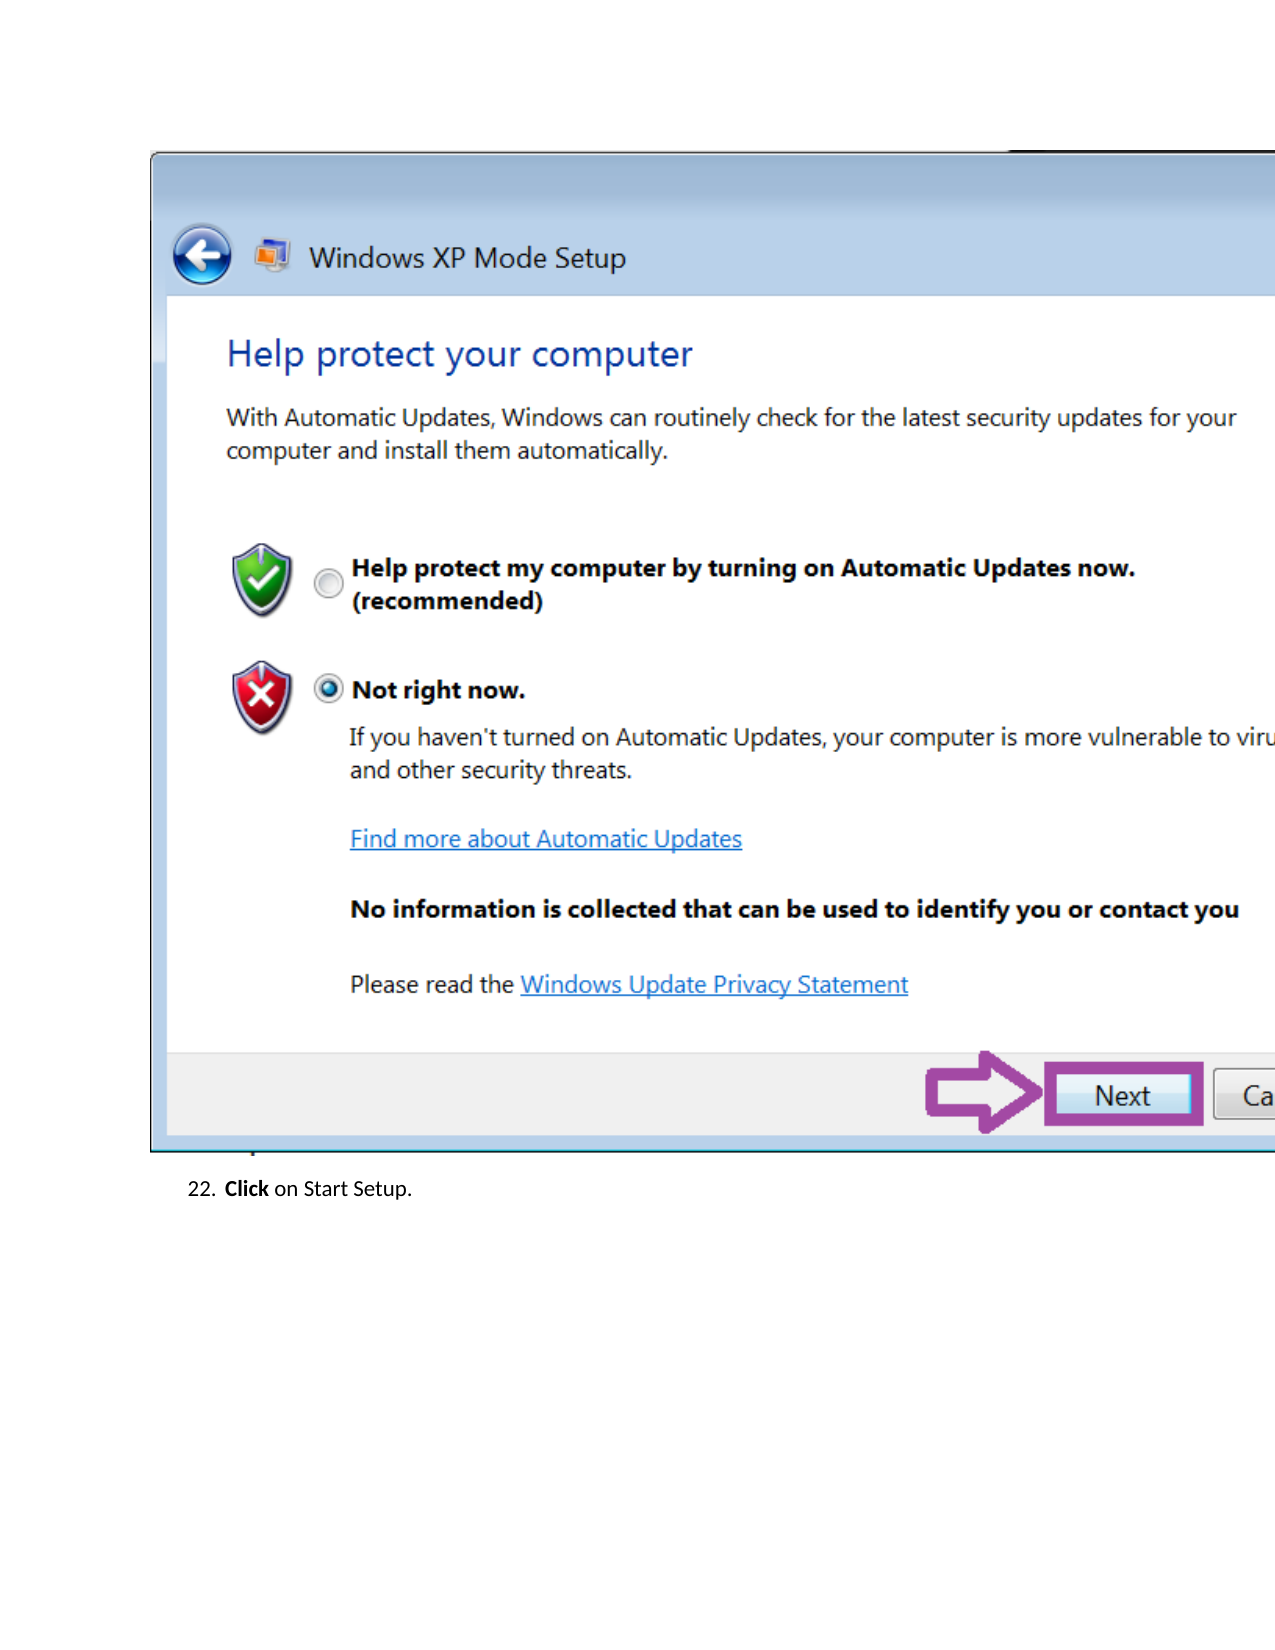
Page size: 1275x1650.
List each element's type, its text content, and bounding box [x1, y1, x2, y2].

list Click on Start Setup. [187, 1174, 1125, 1202]
picture [150, 150, 1275, 1156]
